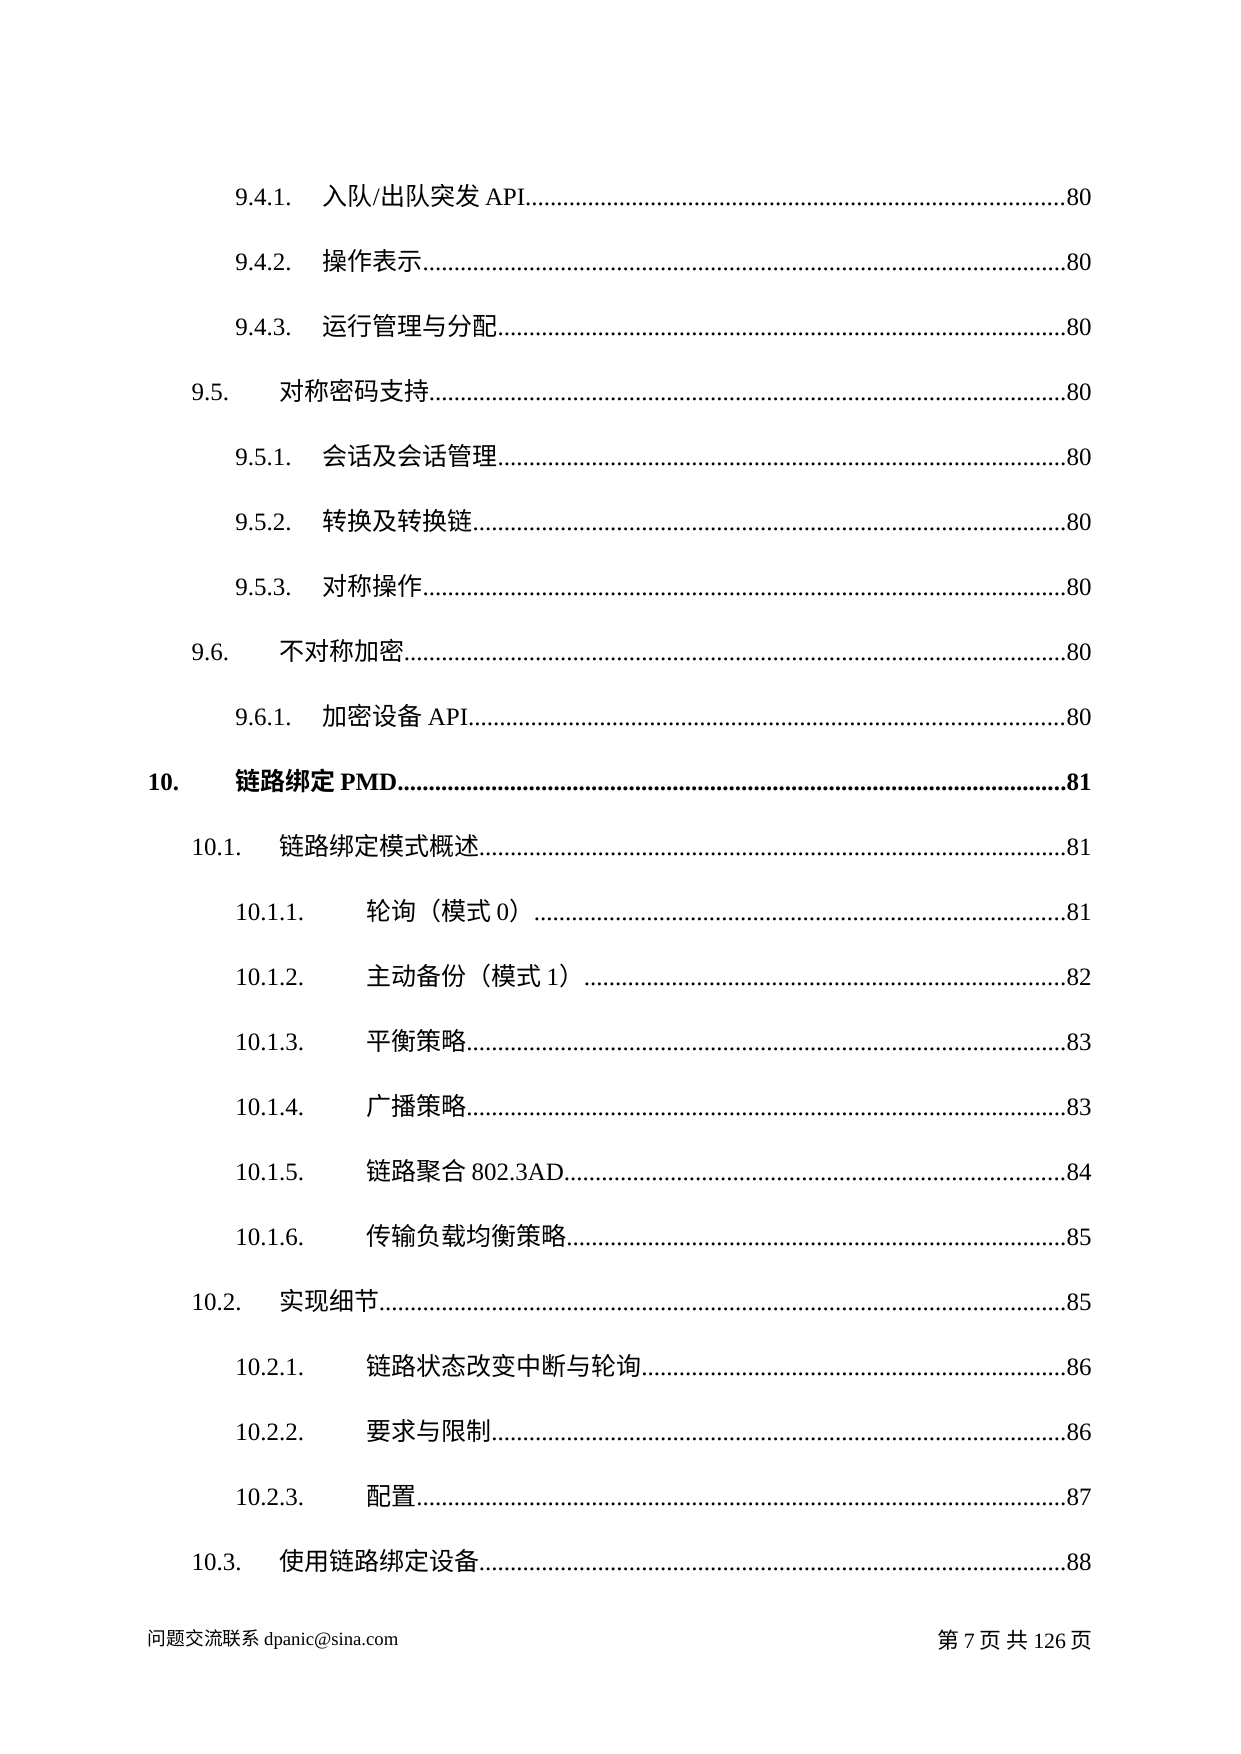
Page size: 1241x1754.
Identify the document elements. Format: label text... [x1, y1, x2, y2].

text 10.3. 使用链路绑定设备 88 [191, 1527, 1092, 1592]
text 10.2. 实现细节 85 [191, 1267, 1092, 1332]
text 10.1.5. 链路聚合802.3AD 84 [235, 1137, 1092, 1202]
text 9.5. 对称密码支持 80 [191, 357, 1092, 422]
text 9.4.1. 入队/出队突发API 80 [235, 162, 1092, 227]
text 9.4.3. 运行管理与分配 80 [235, 292, 1092, 357]
text 10.1.6. 传输负载均衡策略 85 [235, 1202, 1092, 1267]
text 10.1.2. 主动备份（模式1） 82 [235, 942, 1092, 1007]
text 9.4.2. 操作表示 80 [235, 227, 1092, 292]
text 9.6.1. 加密设备API 80 [235, 682, 1092, 747]
text 10.2.1. 链路状态改变中断与轮询 86 [235, 1332, 1092, 1397]
text 9.5.3. 对称操作 80 [235, 552, 1092, 617]
text 10.1.1. 轮询（模式0） 81 [235, 877, 1092, 942]
text 10. 链路绑定PMD 81 [148, 747, 1092, 812]
text 9.5.1. 会话及会话管理 80 [235, 422, 1092, 487]
text 10.2.2. 要求与限制 86 [235, 1397, 1092, 1462]
text 10.1.3. 平衡策略 83 [235, 1007, 1092, 1072]
text 10.2.3. 配置 87 [235, 1462, 1092, 1527]
text 10.1. 链路绑定模式概述 81 [191, 812, 1092, 877]
text 10.1.4. 广播策略 83 [235, 1072, 1092, 1137]
text 9.5.2. 转换及转换链 80 [235, 487, 1092, 552]
text 9.6. 不对称加密 80 [191, 617, 1092, 682]
